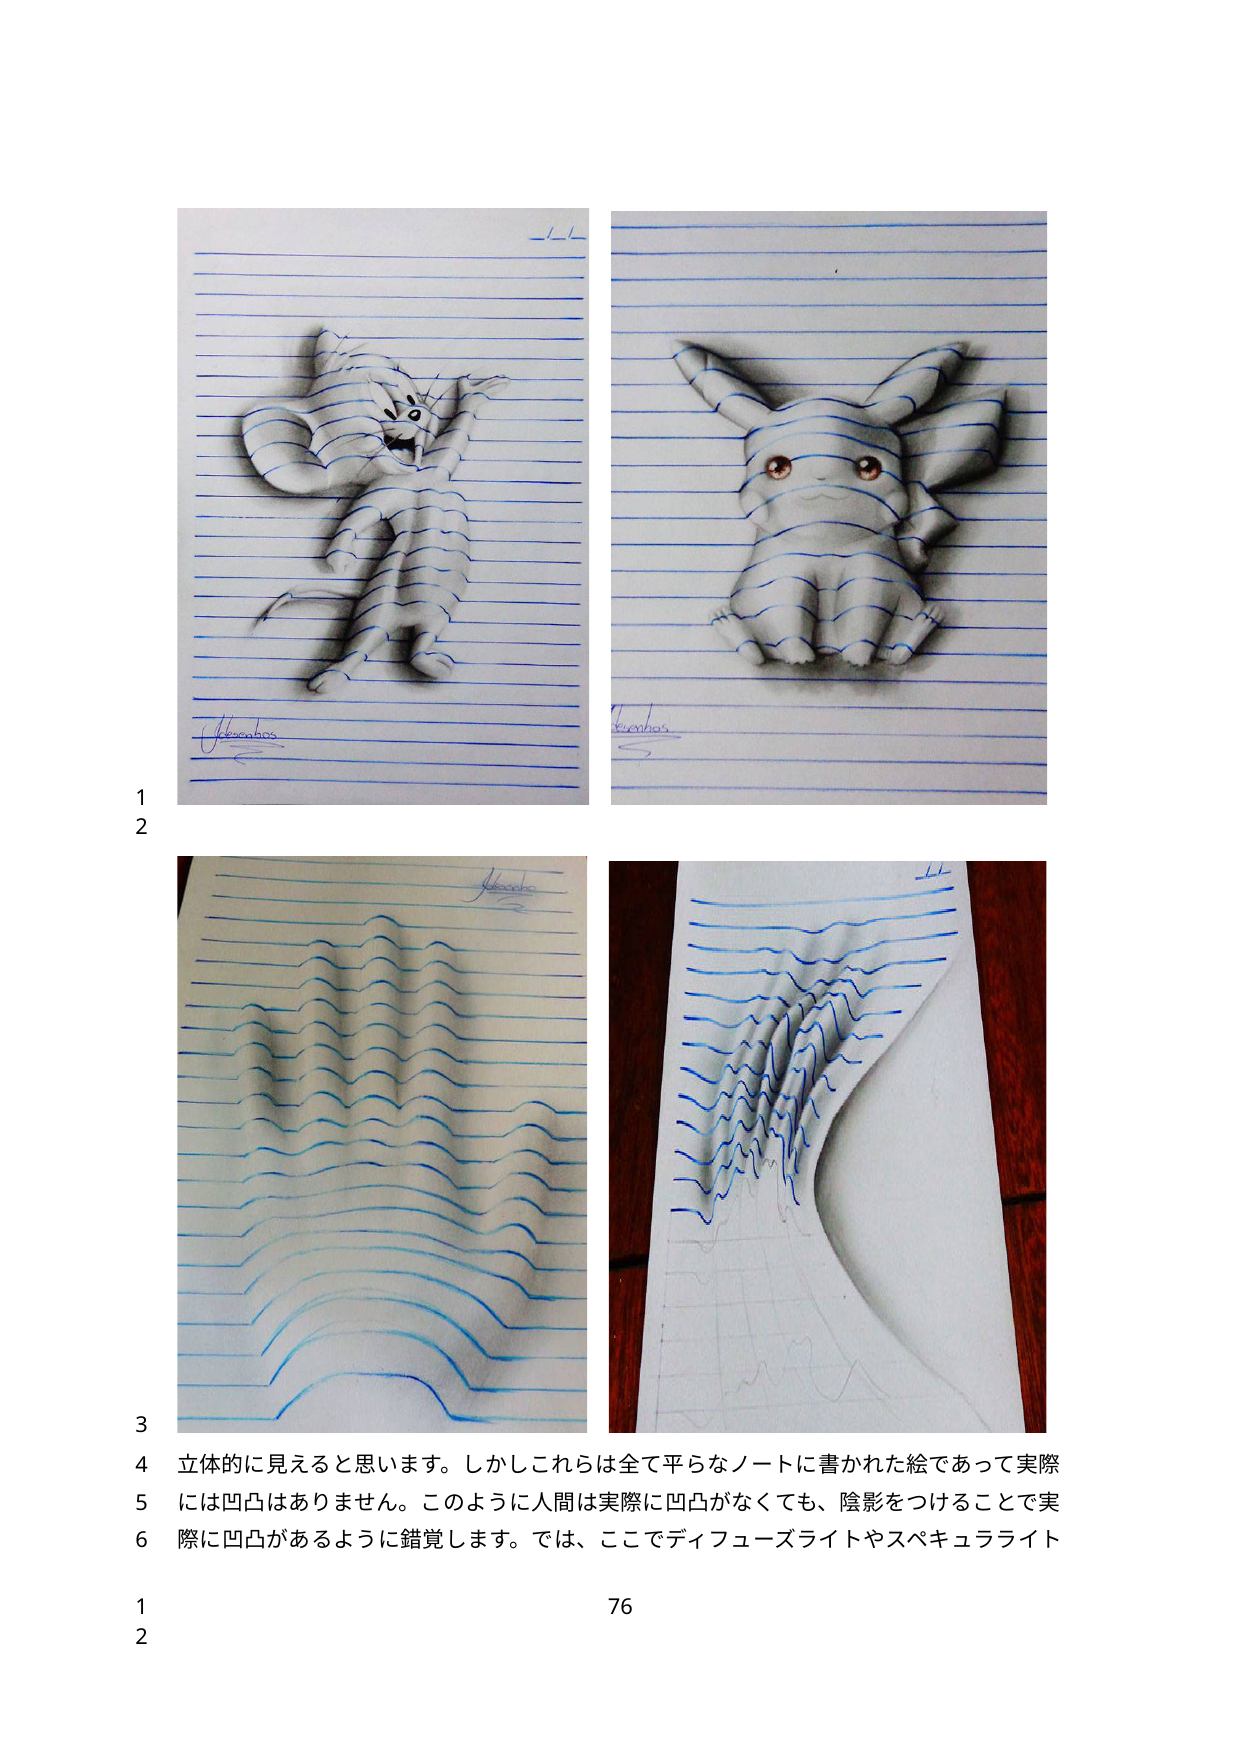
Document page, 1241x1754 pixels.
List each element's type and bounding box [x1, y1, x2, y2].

picture [608, 861, 1047, 1433]
picture [177, 856, 588, 1433]
picture [611, 211, 1048, 805]
picture [177, 208, 590, 805]
text [177, 1444, 1063, 1557]
